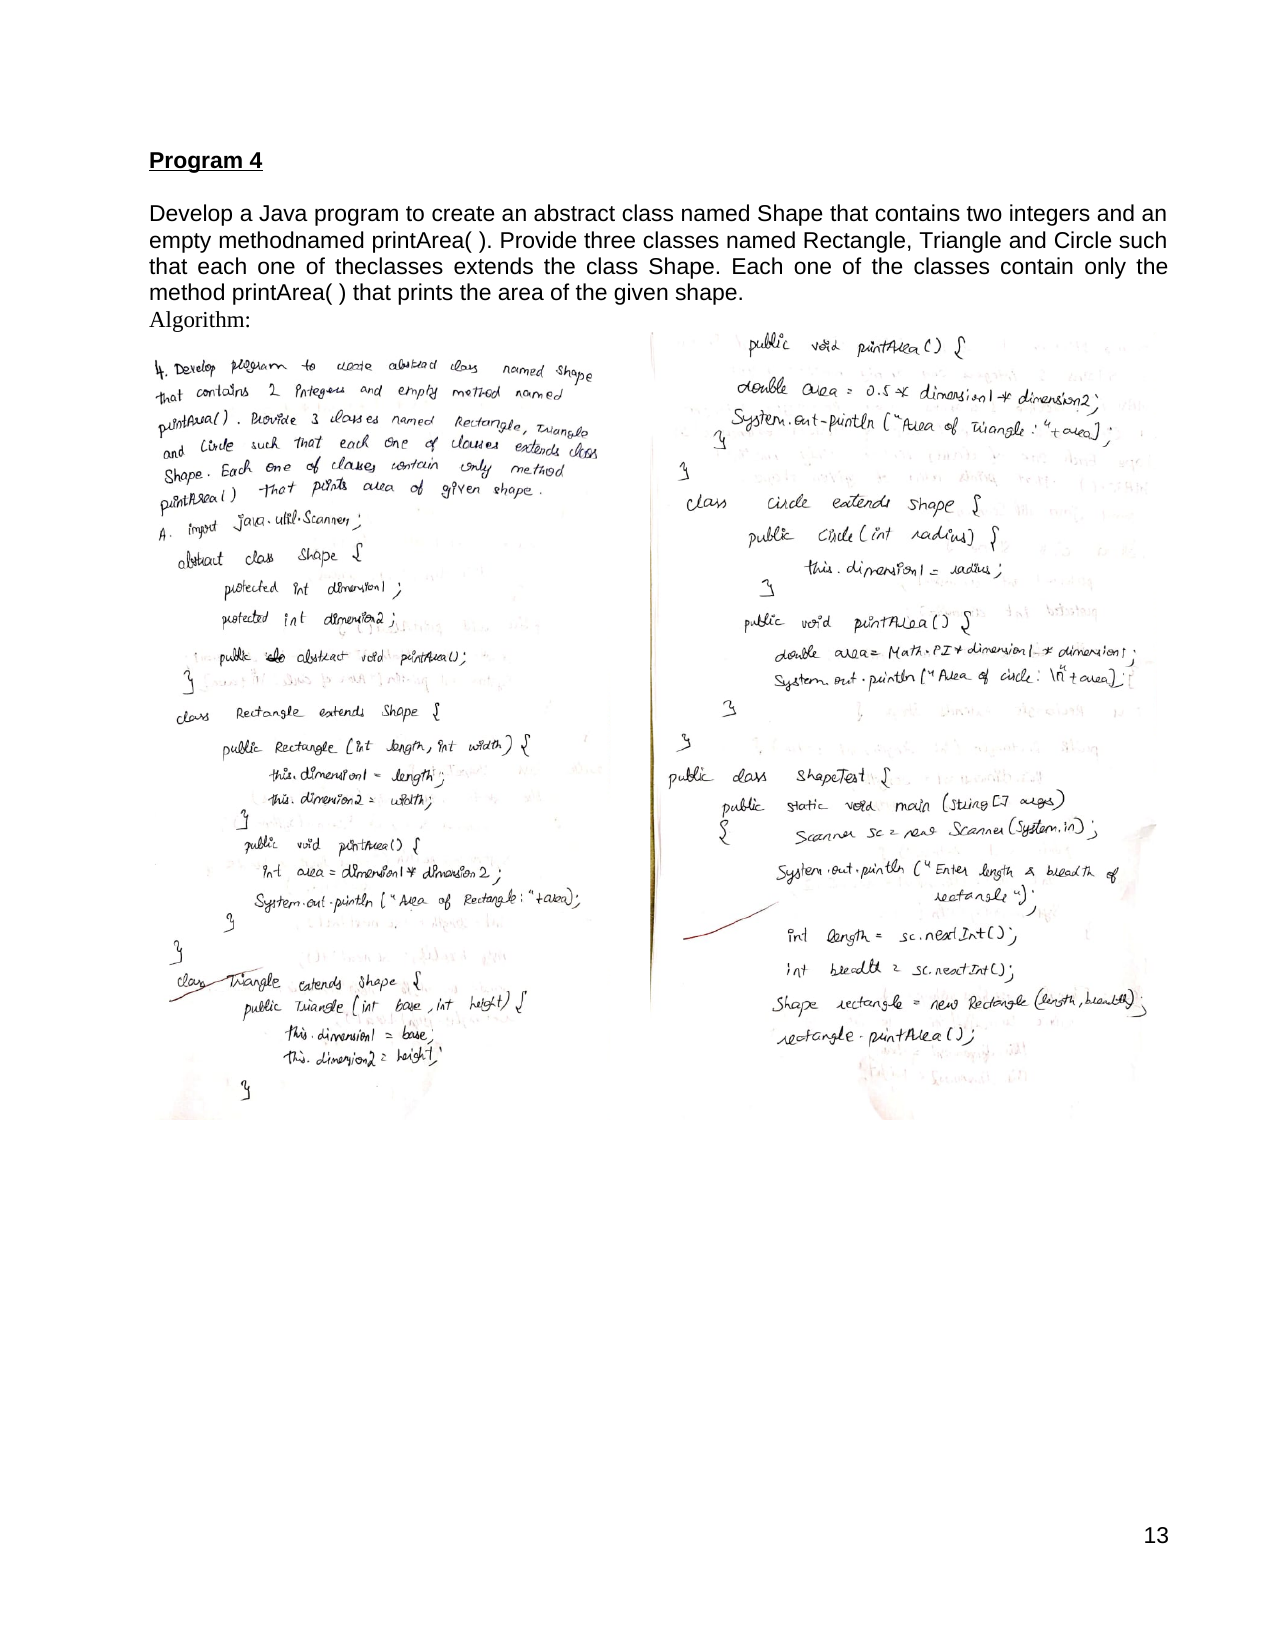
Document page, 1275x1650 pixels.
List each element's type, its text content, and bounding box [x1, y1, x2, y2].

picture [154, 351, 611, 1120]
text Program 4 [149, 147, 1169, 174]
picture [650, 332, 1157, 1120]
text Algorithm: [149, 306, 1169, 332]
text Develop a Java program to create an abstract class named Shape that contains two integers and an empty methodnamed printArea( ). Provide three classes named Rectangle, Triangle and Circle such that each one of theclasses extends the class Shape. Each one of the classes contain only the method printArea( ) that prints the area of the given shape. [149, 200, 1169, 306]
